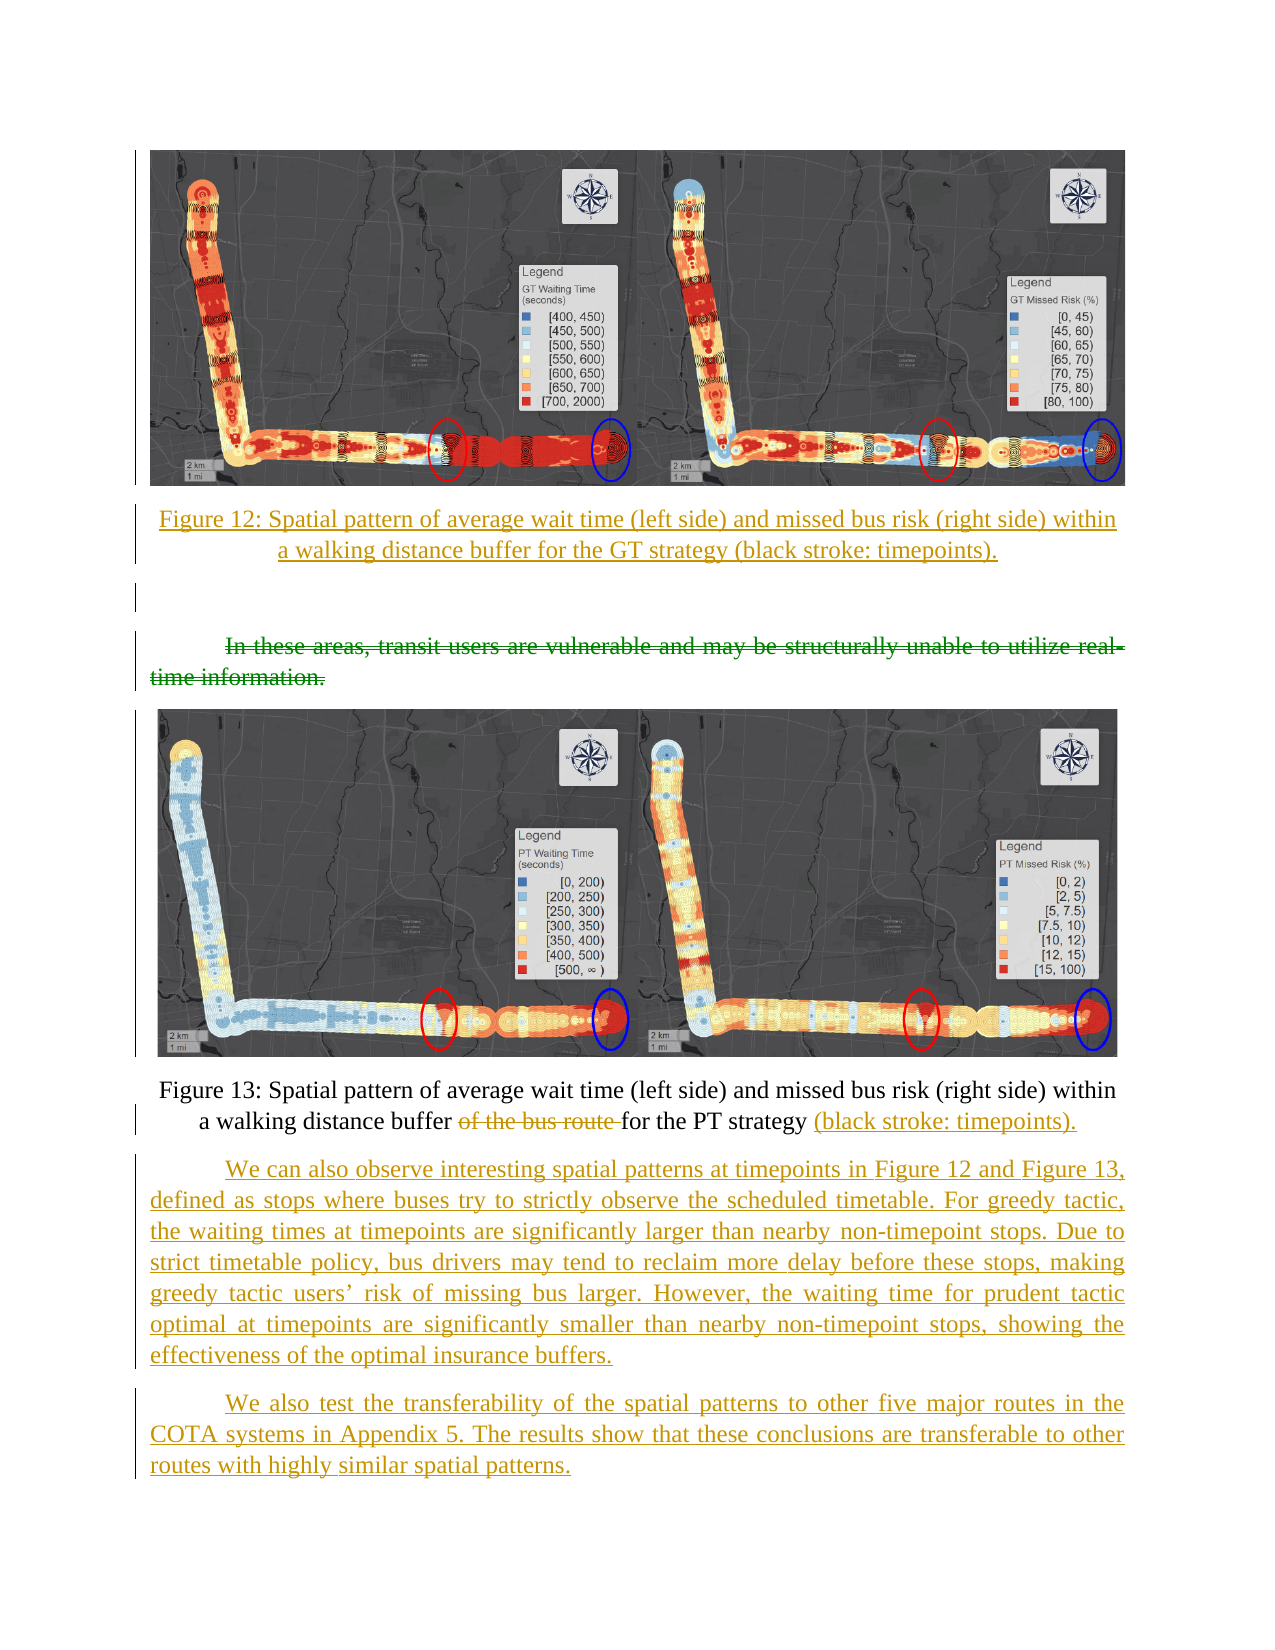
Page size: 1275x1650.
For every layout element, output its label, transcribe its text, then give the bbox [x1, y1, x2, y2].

picture [157, 709, 1118, 1057]
picture [150, 150, 1125, 486]
text Figure : Spatial pattern of average wait time (left side) and missed bus risk (right side) within a walking distance buffer for the PT strategy [150, 1075, 1125, 1135]
